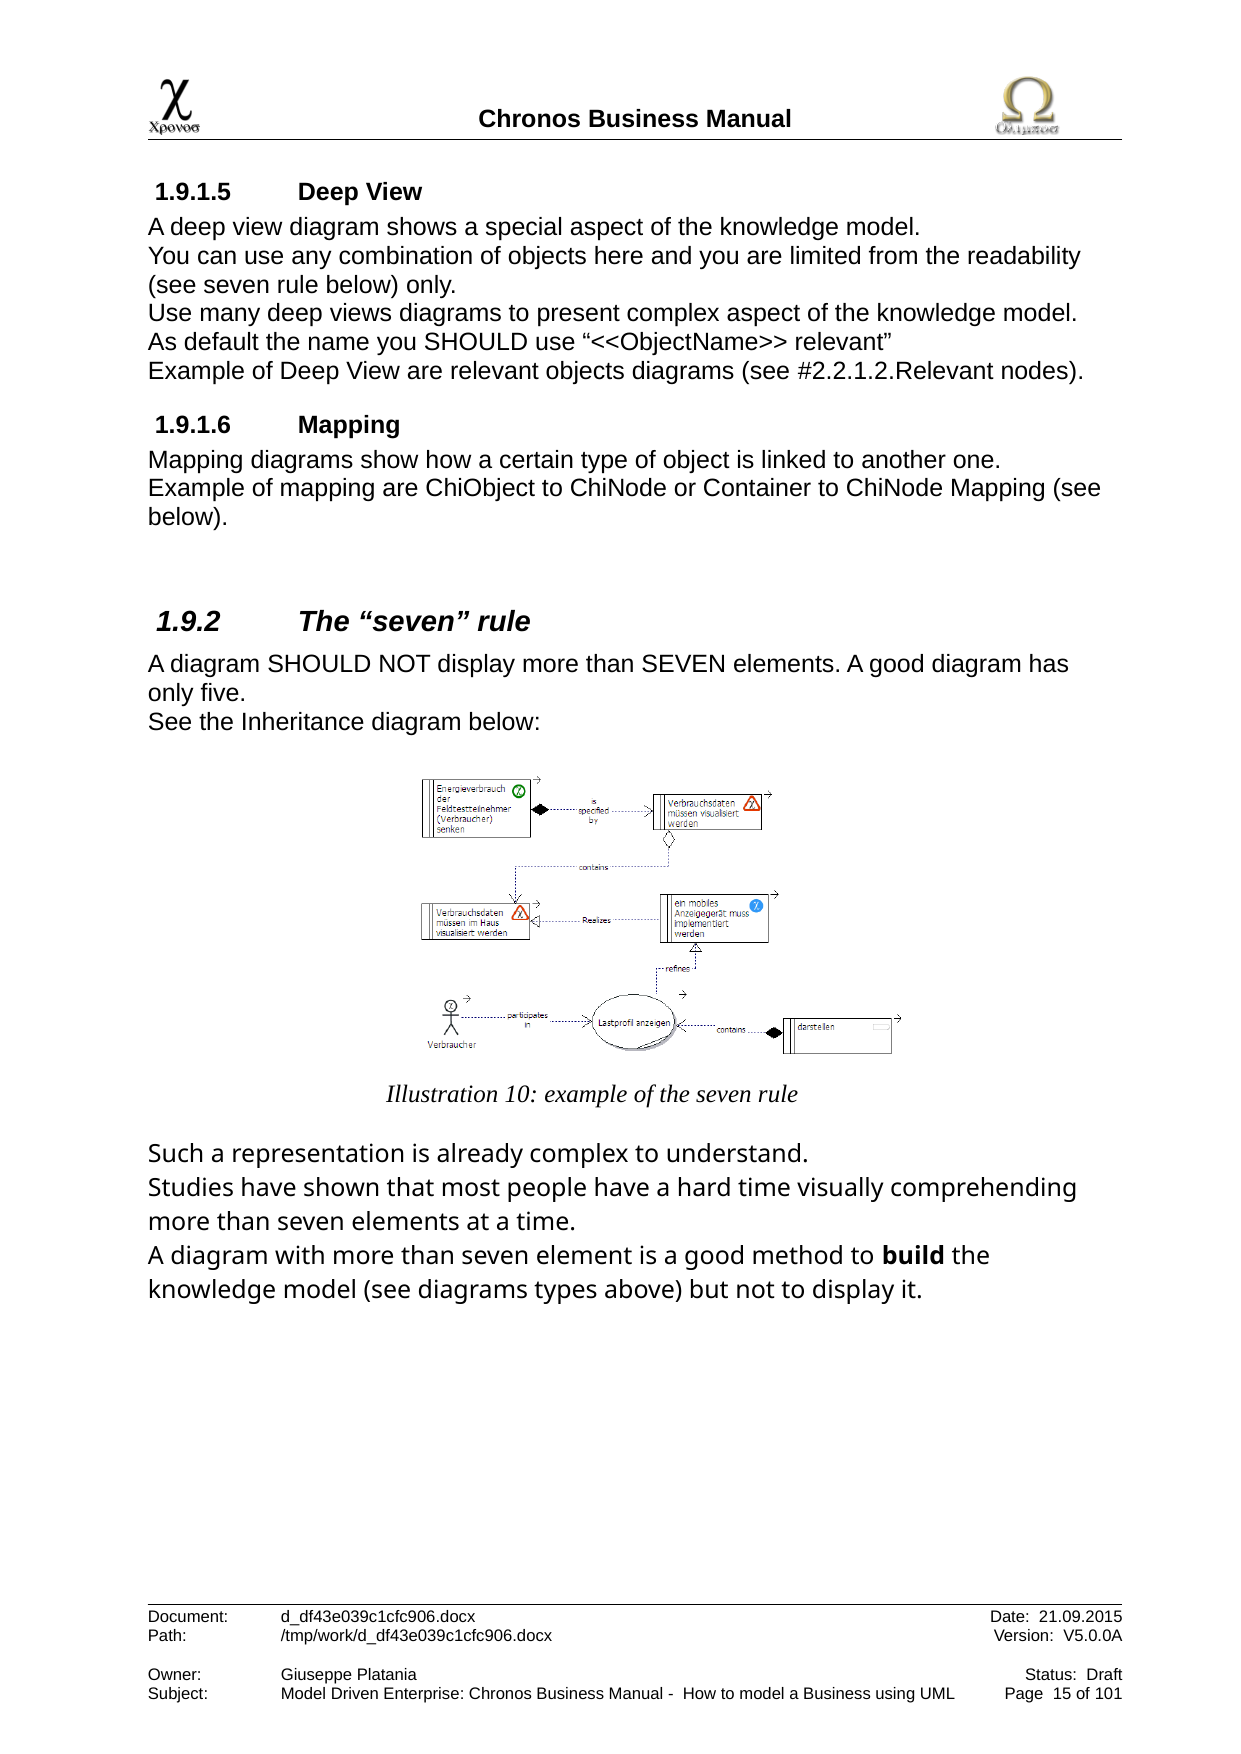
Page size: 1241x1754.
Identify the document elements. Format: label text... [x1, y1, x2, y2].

text Example of mapping are ChiObject to ChiNode or Container to ChiNode Mapping (see below). [148, 473, 1122, 531]
text A diagram SHOULD NOT display more than SEVEN elements. A good diagram has only five. [148, 649, 1122, 707]
text See the Inheritance diagram below: [148, 707, 1122, 736]
text You can use any combination of objects here and you are limited from the readability (see seven rule below) only. [148, 241, 1122, 298]
picture [385, 757, 901, 1080]
text A diagram with more than seven element is a good method to build the knowledge model (see diagrams types above) but not to display it. [148, 1237, 1122, 1306]
text Mapping diagrams show how a certain type of object is linked to another one. [148, 445, 1122, 473]
text As default the name you SHOULD use “<<ObjectName>> relevant” [148, 327, 1122, 356]
text Such a representation is already complex to understand. [148, 1135, 1122, 1169]
picture [147, 75, 201, 135]
text Example of Deep View are relevant objects diagrams (see #2.2.1.2.Relevant nodes). [148, 356, 1122, 385]
text Studies have shown that most people have a hard time visually comprehending more than seven elements at a time. [148, 1169, 1122, 1237]
subtitle Mapping [148, 410, 1122, 438]
subtitle The “seven” rule [148, 604, 1122, 637]
picture [992, 75, 1061, 135]
text A deep view diagram shows a special aspect of the knowledge model. [148, 212, 1122, 241]
text Use many deep views diagrams to present complex aspect of the knowledge model. [148, 298, 1122, 327]
subtitle Deep View [148, 177, 1122, 206]
